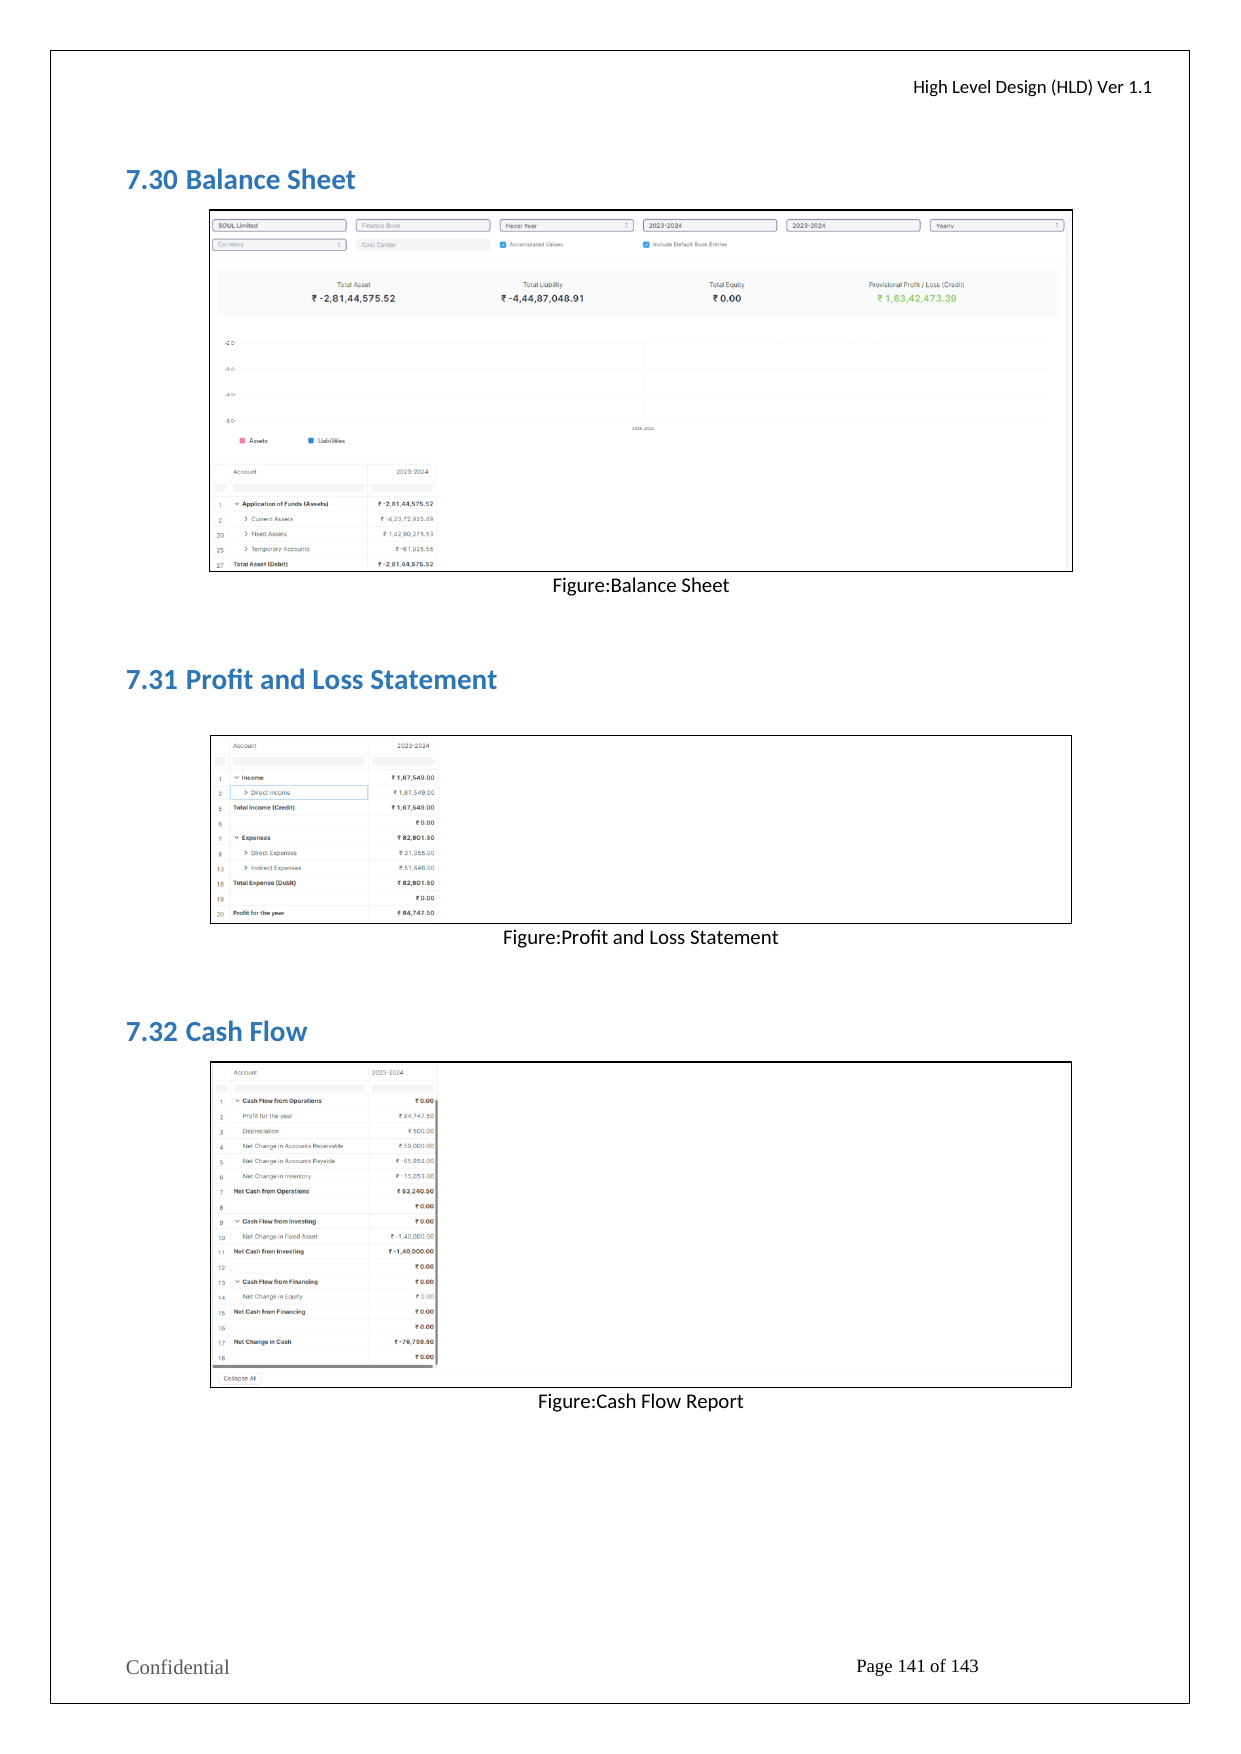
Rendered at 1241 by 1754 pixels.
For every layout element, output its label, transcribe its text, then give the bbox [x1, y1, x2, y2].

list Figure:Profit and Loss Statement [126, 924, 1156, 949]
picture [211, 736, 1071, 923]
list Figure:Balance Sheet [126, 572, 1156, 598]
subtitle Profit and Loss Statement [126, 661, 1156, 697]
picture [211, 1063, 1071, 1387]
picture [210, 211, 1072, 571]
subtitle Balance Sheet [126, 161, 1156, 197]
list Figure:Cash Flow Report [126, 1388, 1156, 1413]
subtitle Cash Flow [126, 1013, 1156, 1048]
